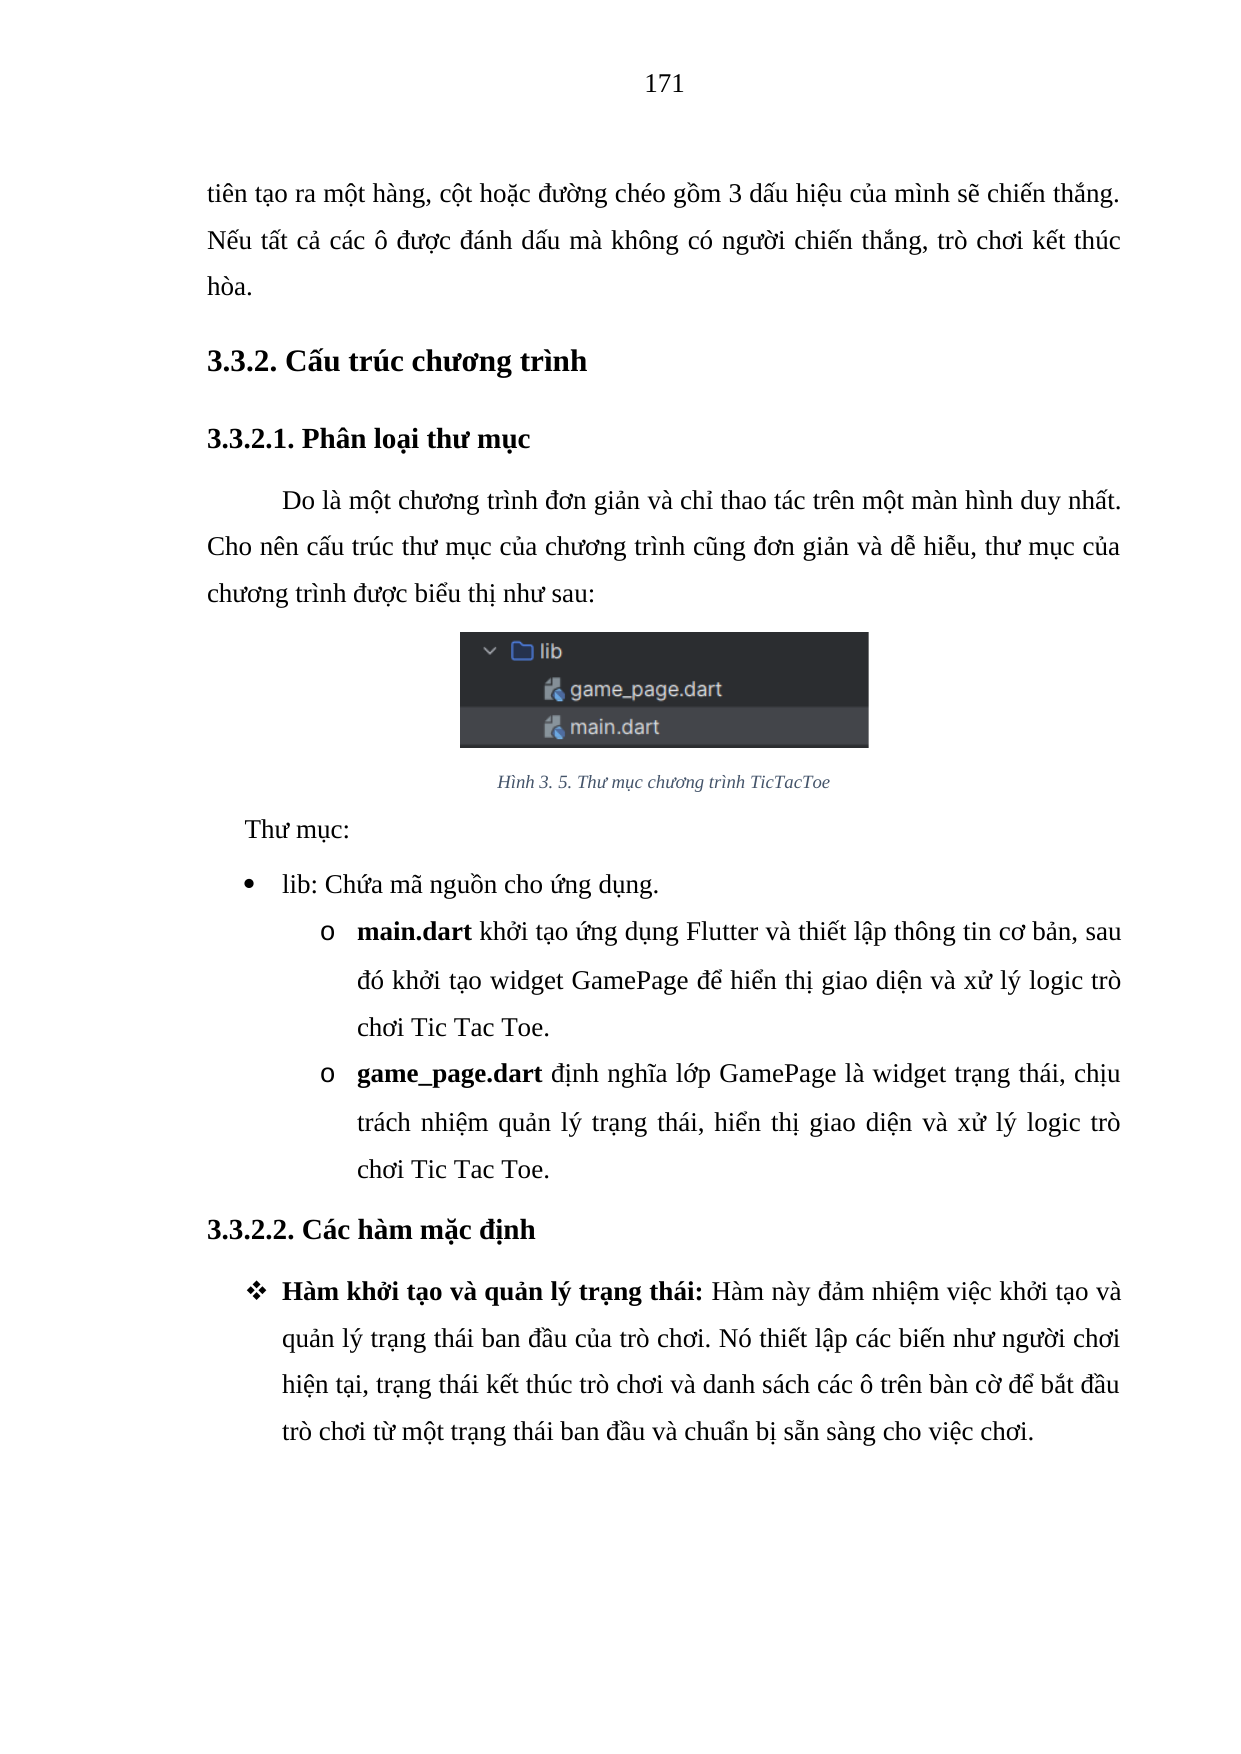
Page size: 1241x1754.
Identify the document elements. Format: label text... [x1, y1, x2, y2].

text Thư mục: [207, 813, 1122, 844]
list Hàm khởi tạo và quản lý trạng thái: Hàm này đảm nhiệm việc khởi tạo và quản lý trạng thái ban đầu của trò chơi. Nó thiết lập các biến như người chơi hiện tại, trạng thái kết thúc trò chơi và danh sách các ô trên bàn cờ để bắt đầu trò chơi từ một trạng thái ban đầu và chuẩn bị sẵn sàng cho việc chơi. [244, 1275, 1122, 1446]
subtitle 3.3.2. Cấu trúc chương trình [207, 342, 1122, 378]
text Do là một chương trình đơn giản và chỉ thao tác trên một màn hình duy nhất. Cho nên cấu trúc thư mục của chương trình cũng đơn giản và dễ hiễu, thư mục của chương trình được biểu thị như sau: [207, 484, 1122, 608]
list main.dart khởi tạo ứng dụng Flutter và thiết lập thông tin cơ bản, sau đó khởi tạo widget GamePage để hiển thị giao diện và xử lý logic trò chơi Tic Tac Toe. [319, 915, 1122, 1042]
subtitle 3.3.2.2. Các hàm mặc định [207, 1212, 1122, 1246]
subtitle 3.3.2.1. Phân loại thư mục [207, 421, 1122, 454]
picture [460, 632, 869, 748]
list game_page.dart định nghĩa lớp GamePage là widget trạng thái, chịu trách nhiệm quản lý trạng thái, hiển thị giao diện và xử lý logic trò chơi Tic Tac Toe. [319, 1058, 1122, 1184]
list lib: Chứa mã nguồn cho ứng dụng. [244, 868, 1122, 900]
text Hình 3. 5. Thư mục chương trình TicTacToe [207, 771, 1122, 793]
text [207, 177, 1122, 302]
